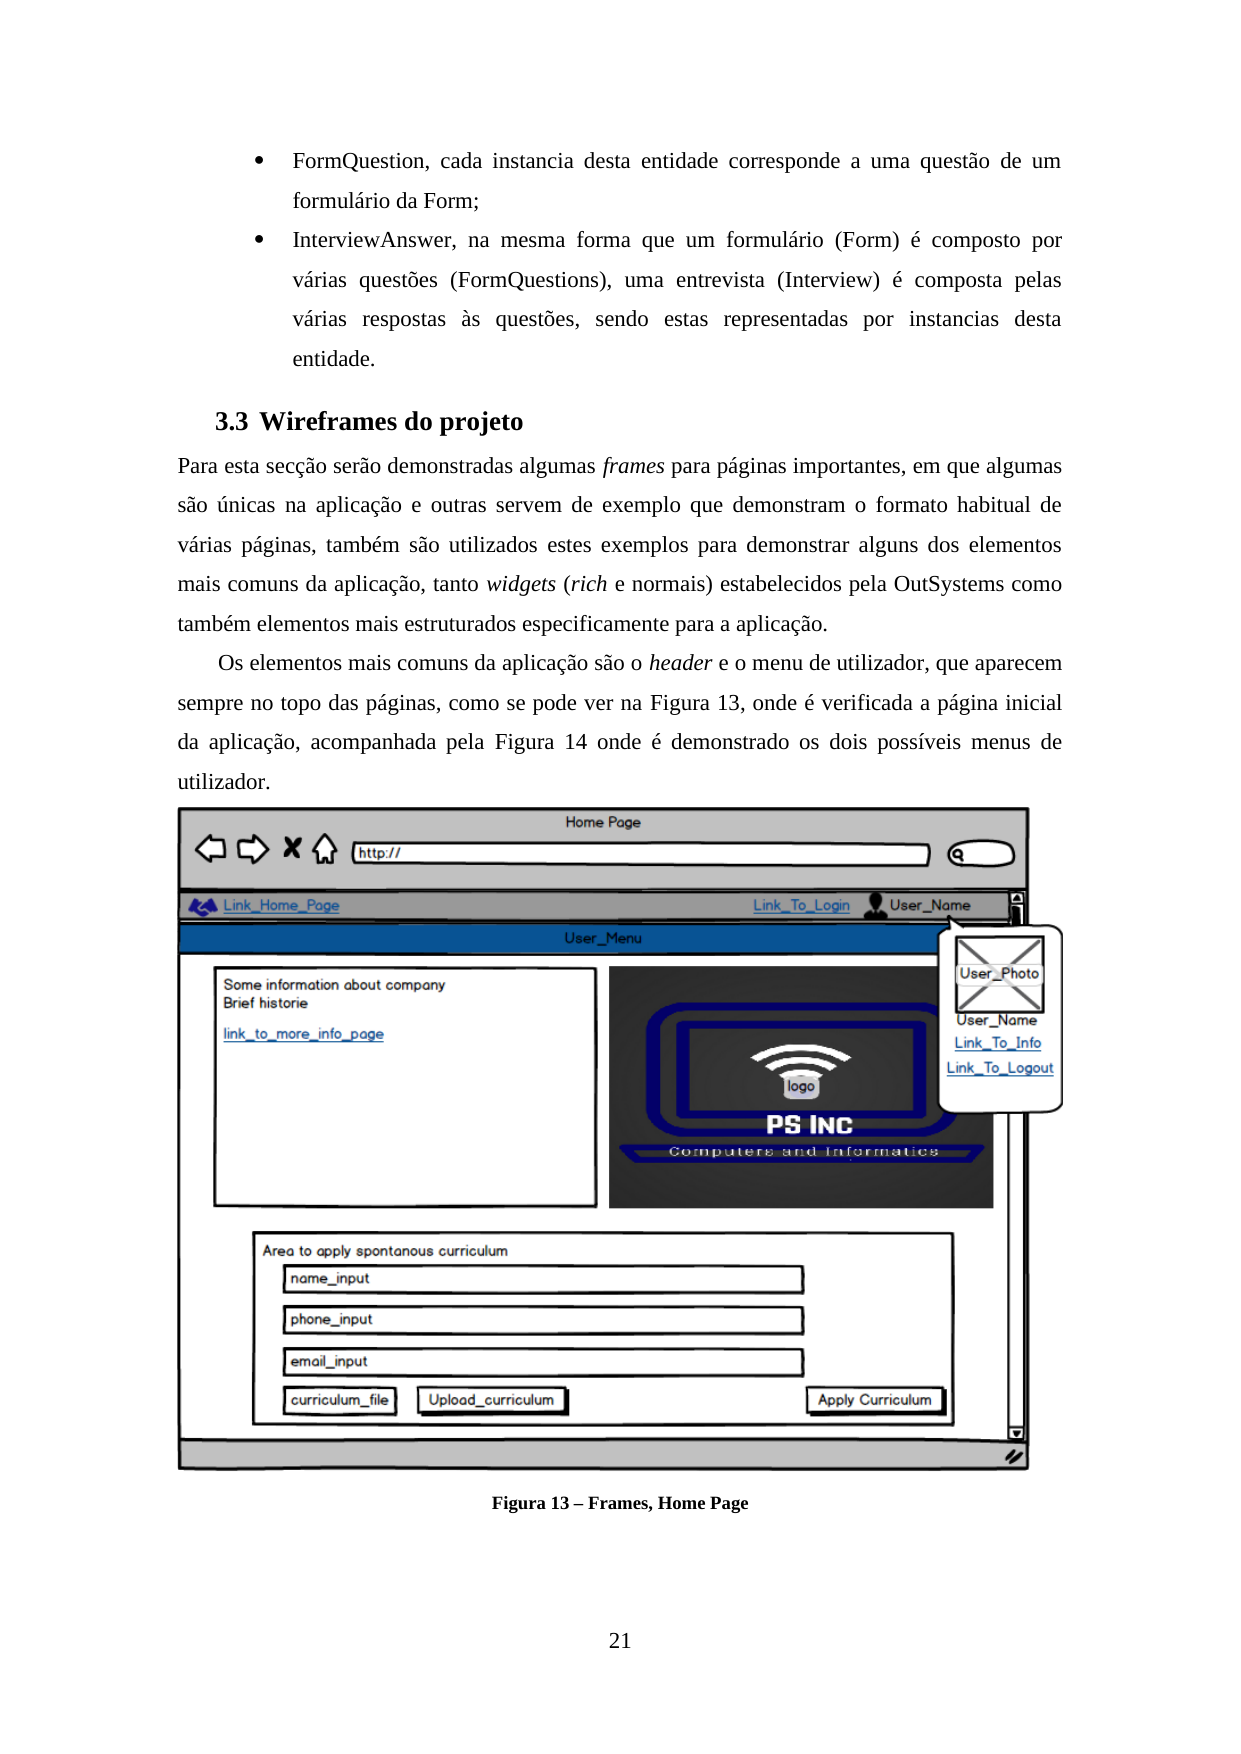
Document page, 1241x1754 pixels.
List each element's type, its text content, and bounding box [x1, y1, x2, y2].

text Os elementos mais comuns da aplicação são o header e o menu de utilizador, que aparecem sempre no topo das páginas, como se pode ver na Figura 13, onde é verificada a página inicial da aplicação, acompanhada pela Figura 14 onde é demonstrado os dois possíveis menus de utilizador. [177, 649, 1063, 794]
list InterviewAnswer, na mesma forma que um formulário (Form) é composto por várias questões (FormQuestions), uma entrevista (Interview) é composta pelas várias respostas às questões, sendo estas representadas por instancias desta entidade. [255, 227, 1063, 371]
list FormQuestion, cada instancia desta entidade corresponde a uma questão de um formulário da Form; [255, 148, 1063, 213]
subtitle Wireframes do projeto [215, 405, 1063, 436]
text Para esta secção serão demonstradas algumas frames para páginas importantes, em que algumas são únicas na aplicação e outras servem de exemplo que demonstram o formato habitual de várias páginas, também são utilizados estes exemplos para demonstrar alguns dos elementos mais comuns da aplicação, tanto widgets (rich e normais) estabelecidos pela OutSystems como também elementos mais estruturados especificamente para a aplicação. [177, 452, 1063, 636]
picture [177, 807, 1063, 1479]
